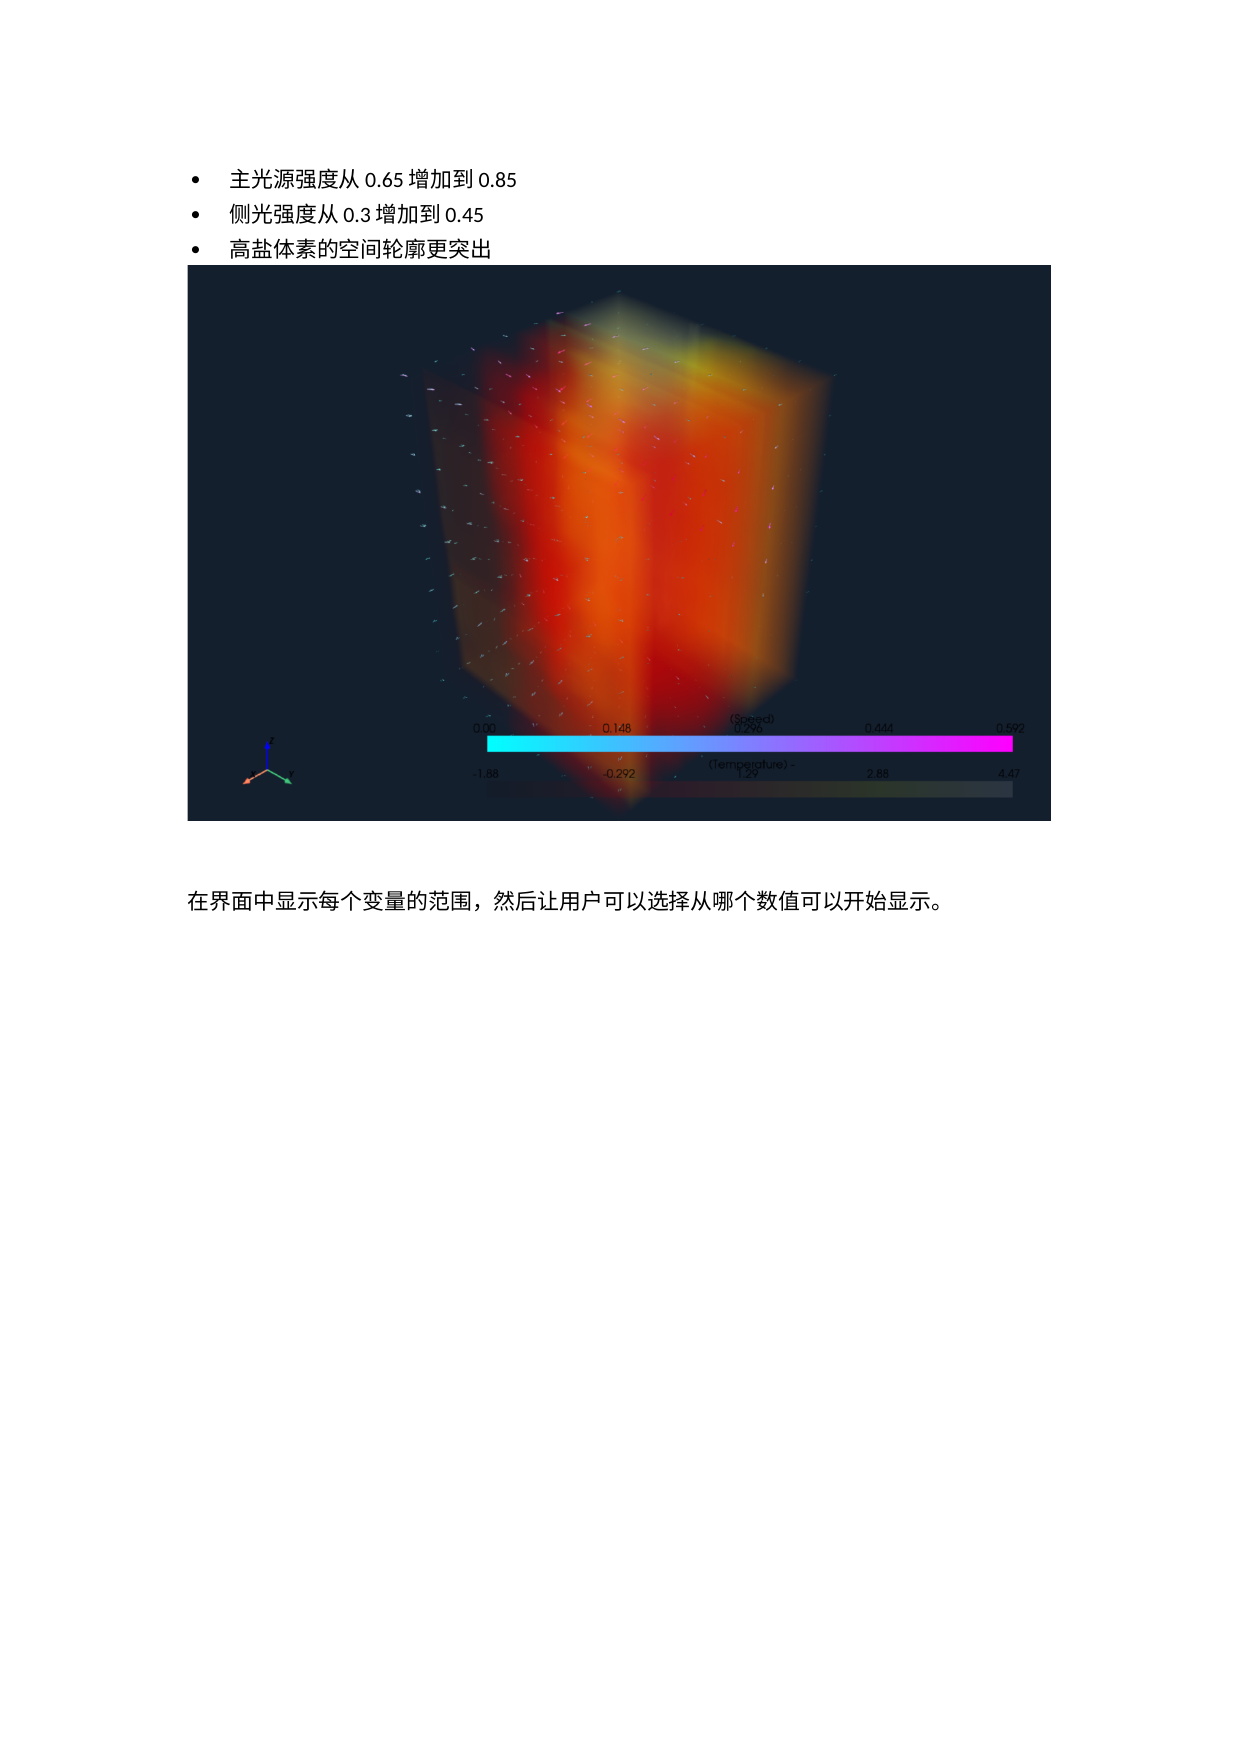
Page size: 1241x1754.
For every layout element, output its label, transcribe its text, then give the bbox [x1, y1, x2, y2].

list 侧光强度从0.3增加到0.45 [192, 197, 1053, 229]
list 高盐体素的空间轮廓更突出 [192, 231, 1053, 264]
list 主光源强度从0.65增加到0.85 [192, 162, 1053, 194]
text 在界面中显示每个变量的范围，然后让用户可以选择从哪个数值可以开始显示。 [187, 883, 1053, 916]
picture [187, 265, 1051, 821]
